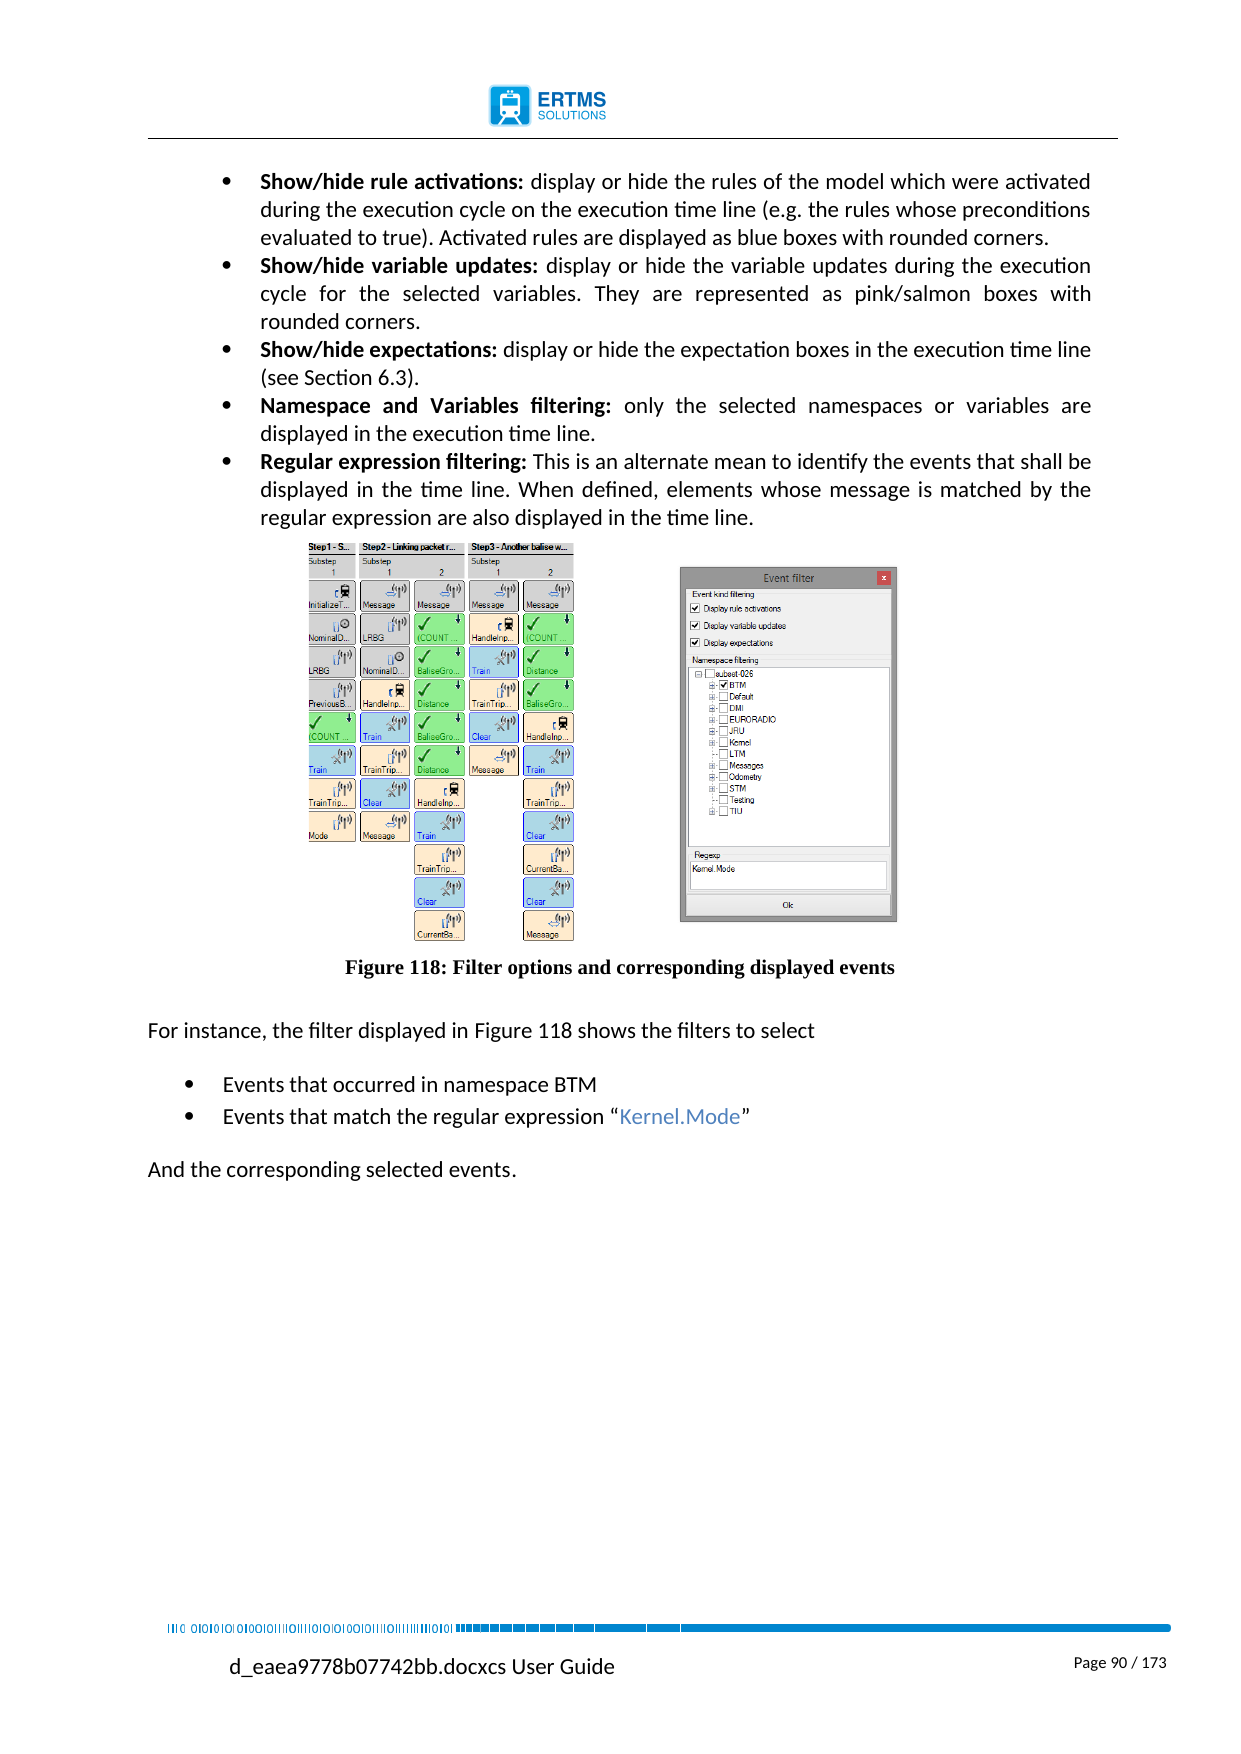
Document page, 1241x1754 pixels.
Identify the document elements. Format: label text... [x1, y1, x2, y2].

list Show/hide variable updates: display or hide the variable updates during the execution cycle for the selected variables. They are represented as pink/salmon boxes with rounded corners. [223, 251, 1093, 335]
list Regular expression filtering: This is an alternate mean to identify the events that shall be displayed in the time line. When defined, elements whose message is matched by the regular expression are also displayed in the time line. [223, 447, 1093, 531]
picture [308, 543, 932, 943]
text And the corresponding selected events. [148, 1155, 1093, 1183]
picture [477, 73, 617, 138]
text Figure 118: Filter options and corresponding displayed events [148, 955, 1093, 979]
picture [167, 1624, 1171, 1633]
list Show/hide expectations: display or hide the expectation boxes in the execution time line (see Section 6.3). [223, 335, 1093, 391]
list Events that match the regular expression “Kernel.Mode” [185, 1102, 1093, 1130]
text For instance, the filter displayed in Figure 118 shows the filters to select [148, 1017, 1093, 1045]
list Show/hide rule activations: display or hide the rules of the model which were activated during the execution cycle on the execution time line (e.g. the rules whose preconditions evaluated to true). Activated rules are displayed as blue boxes with rounded corners. [223, 167, 1093, 251]
list Namespace and Variables filtering: only the selected namespaces or variables are displayed in the execution time line. [223, 391, 1093, 447]
list Events that occurred in namespace BTM [185, 1070, 1093, 1098]
